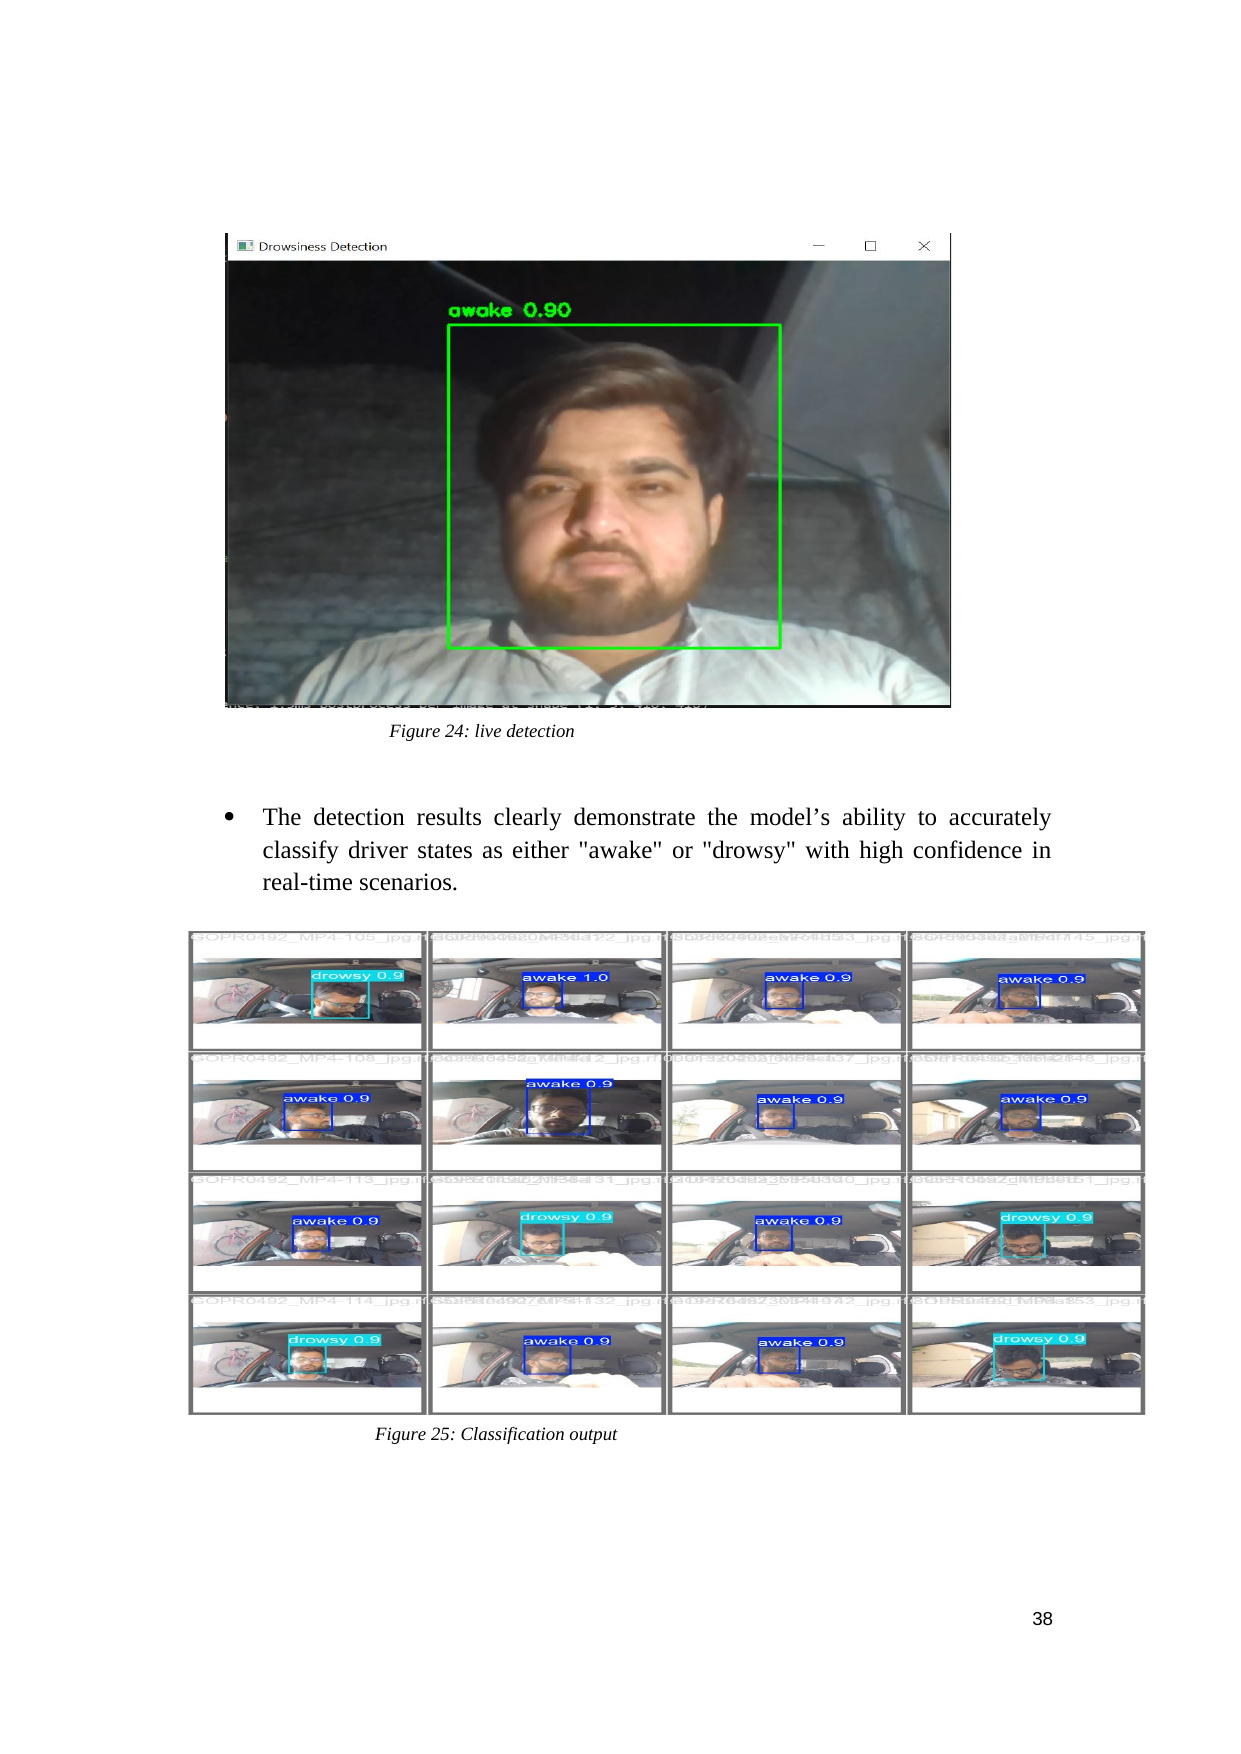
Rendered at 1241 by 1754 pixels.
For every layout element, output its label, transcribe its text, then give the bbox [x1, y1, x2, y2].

picture [225, 233, 952, 708]
text Figure 24: live detection [187, 714, 1053, 747]
list The detection results clearly demonstrate the model’s ability to accurately classify driver states as either "awake" or "drowsy" with high confidence in real-time scenarios. [225, 800, 1053, 898]
picture [187, 930, 1146, 1415]
text Figure 25: Classification output [187, 1418, 1053, 1450]
